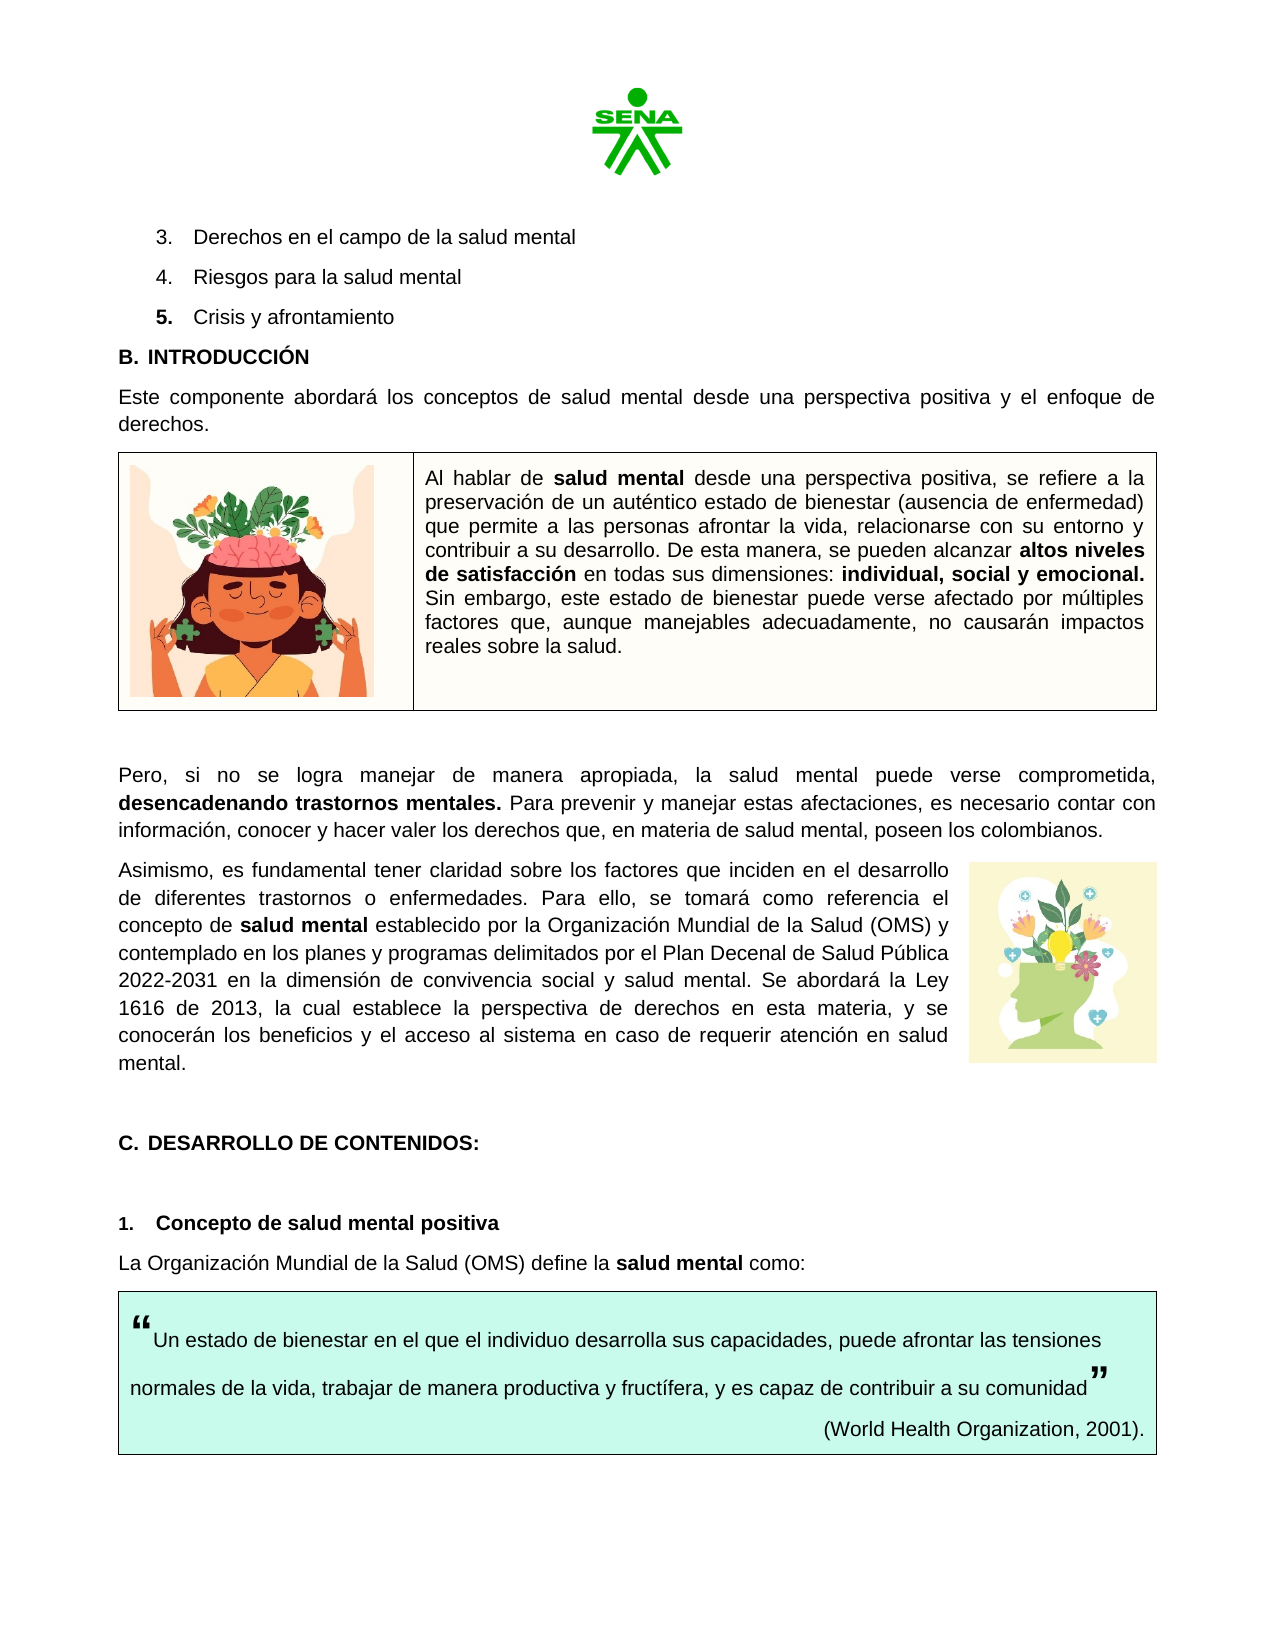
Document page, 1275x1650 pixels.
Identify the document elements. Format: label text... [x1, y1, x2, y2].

list Derechos en el campo de la salud mental [156, 225, 1157, 249]
table_header “Un estado de bienestar en el que el individuo desarrolla sus capacidades, puede afrontar las tensiones normales de la vida, trabajar de manera productiva y fructífera, y es capaz de contribuir a su comunidad” (World Health Organization, 2001). [119, 1292, 1156, 1454]
picture [592, 87, 683, 176]
list Riesgos para la salud mental [156, 265, 1157, 289]
list Concepto de salud mental positiva [118, 1211, 1157, 1234]
list INTRODUCCIÓN [118, 345, 1157, 369]
picture [968, 862, 1157, 1063]
text Pero, si no se logra manejar de manera apropiada, la salud mental puede verse comprometida, desencadenando trastornos mentales. Para prevenir y manejar estas afectaciones, es necesario contar con información, conocer y hacer valer los derechos que, en materia de salud mental, poseen los colombianos. [118, 763, 1157, 842]
list Crisis y afrontamiento [156, 305, 1157, 329]
list DESARROLLO DE CONTENIDOS: [118, 1131, 1157, 1154]
table_header Al hablar de salud mental desde una perspectiva positiva, se refiere a la preservación de un auténtico estado de bienestar (ausencia de enfermedad) que permite a las personas afrontar la vida, relacionarse con su entorno y contribuir a su desarrollo. De esta manera, se pueden alcanzar altos niveles de satisfacción en todas sus dimensiones: individual, social y emocional. Sin embargo, este estado de bienestar puede verse afectado por múltiples factores que, aunque manejables adecuadamente, no causarán impactos reales sobre la salud. [414, 453, 1156, 709]
text Asimismo, es fundamental tener claridad sobre los factores que inciden en el desarrollo de diferentes trastornos o enfermedades. Para ello, se tomará como referencia el concepto de salud mental establecido por la Organización Mundial de la Salud (OMS) y contemplado en los planes y programas delimitados por el Plan Decenal de Salud Pública 2022-2031 en la dimensión de convivencia social y salud mental. Se abordará la Ley 1616 de 2013, la cual establece la perspectiva de derechos en esta materia, y se conocerán los beneficios y el acceso al sistema en caso de requerir atención en salud mental. [118, 858, 1157, 1074]
text La Organización Mundial de la Salud (OMS) define la salud mental como: [118, 1251, 1157, 1274]
text Este componente abordará los conceptos de salud mental desde una perspectiva positiva y el enfoque de derechos. [118, 385, 1157, 436]
picture [129, 465, 374, 697]
table_header [119, 453, 413, 709]
